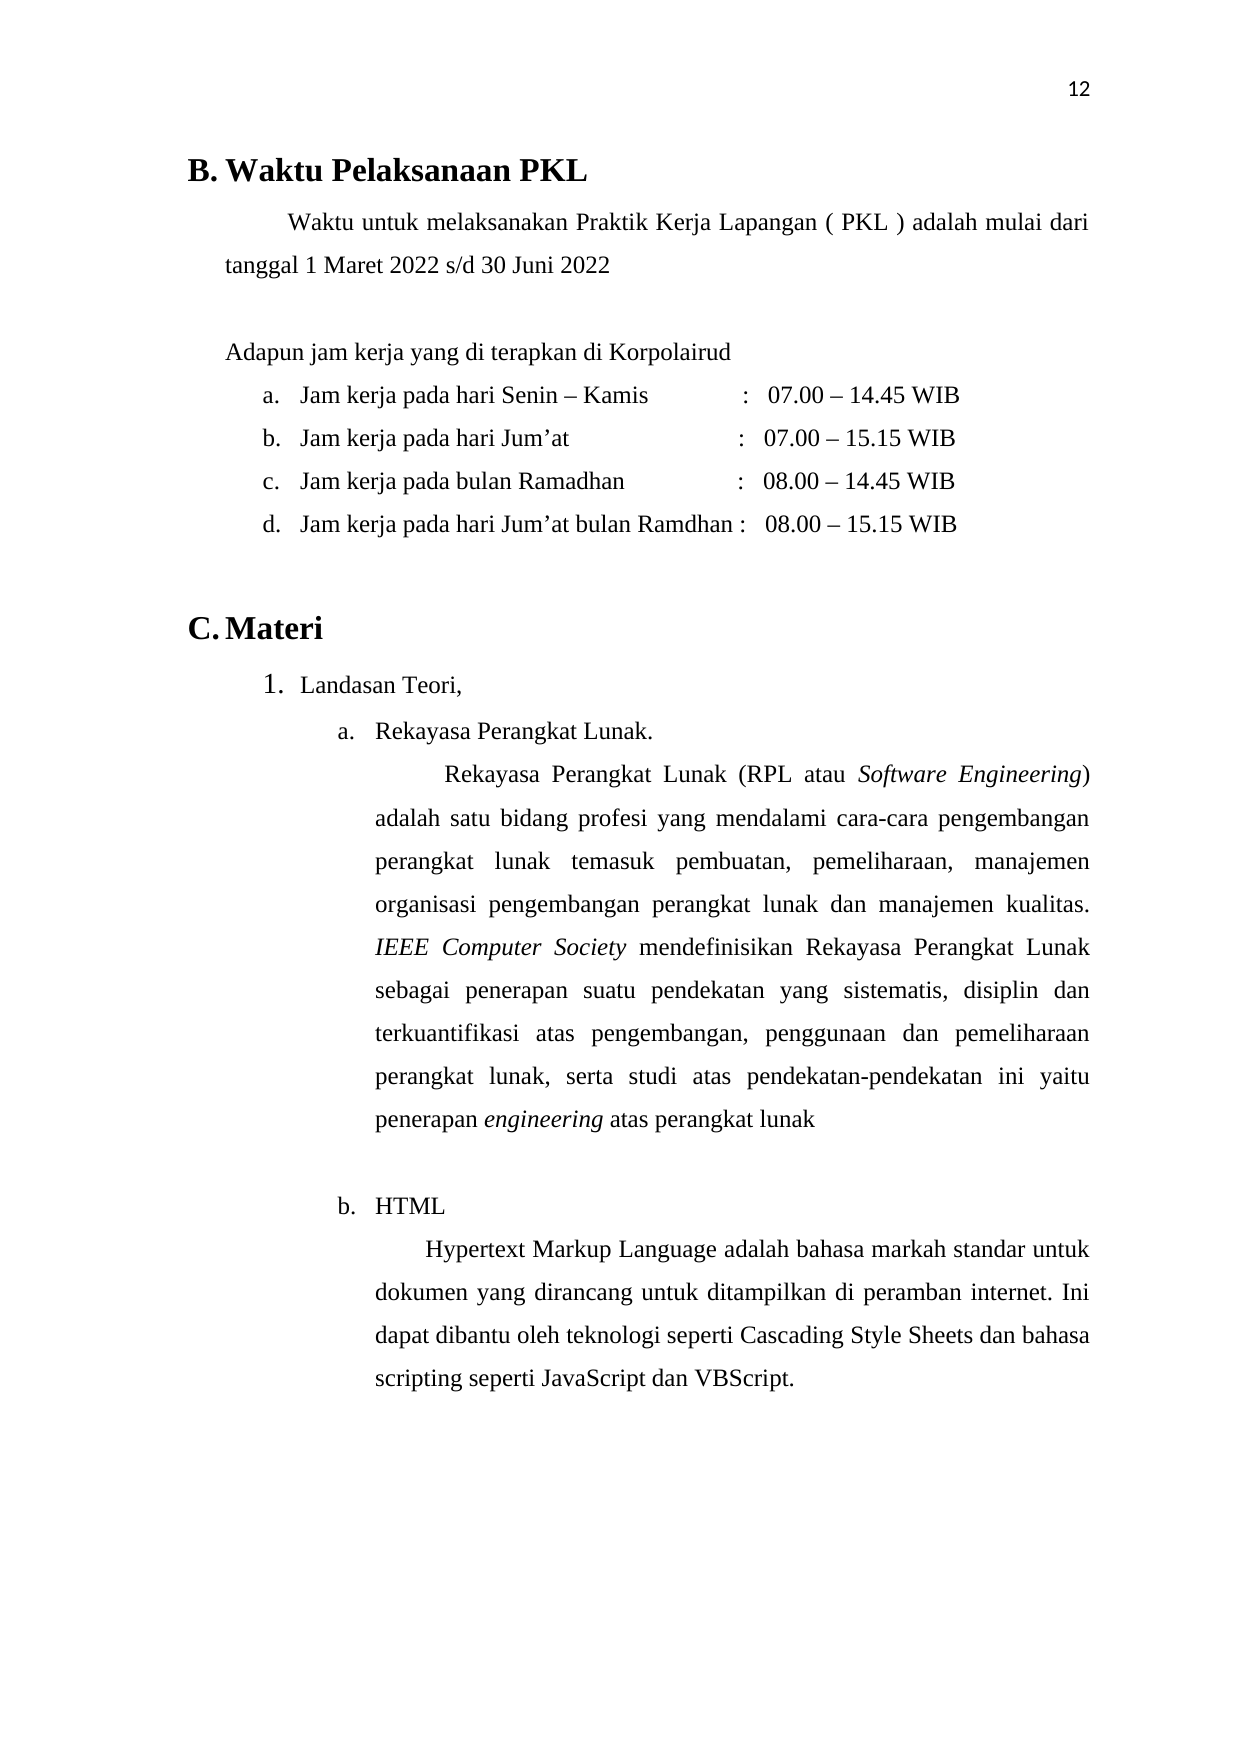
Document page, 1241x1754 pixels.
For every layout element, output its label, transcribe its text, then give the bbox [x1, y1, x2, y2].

list Rekayasa Perangkat Lunak. [337, 716, 1090, 745]
list Hypertext Markup Language adalah bahasa markah standar untuk dokumen yang dirancang untuk ditampilkan di peramban internet. Ini dapat dibantu oleh teknologi seperti Cascading Style Sheets dan bahasa scripting seperti JavaScript dan VBScript. [375, 1234, 1090, 1392]
list Waktu Pelaksanaan PKL [187, 150, 1090, 188]
list Jam kerja pada hari Jum’at : 07.00 – 15.15 WIB [262, 423, 1090, 452]
list Materi [187, 608, 1090, 647]
list Jam kerja pada hari Senin – Kamis : 07.00 – 14.45 WIB [262, 380, 1090, 409]
list HTML [337, 1191, 1090, 1219]
list Landasan Teori, [262, 666, 1090, 699]
list Adapun jam kerja yang di terapkan di Korpolairud [225, 337, 1090, 366]
list Rekayasa Perangkat Lunak (RPL atau Software Engineering) adalah satu bidang profesi yang mendalami cara-cara pengembangan perangkat lunak temasuk pembuatan, pemeliharaan, manajemen organisasi pengembangan perangkat lunak dan manajemen kualitas. IEEE Computer Society mendefinisikan Rekayasa Perangkat Lunak sebagai penerapan suatu pendekatan yang sistematis, disiplin dan terkuantifikasi atas pengembangan, penggunaan dan pemeliharaan perangkat lunak, serta studi atas pendekatan-pendekatan ini yaitu penerapan engineering atas perangkat lunak [375, 759, 1090, 1133]
list Jam kerja pada hari Jum’at bulan Ramdhan : 08.00 – 15.15 WIB [262, 509, 1090, 538]
list Waktu untuk melaksanakan Praktik Kerja Lapangan ( PKL ) adalah mulai dari tanggal 1 Maret 2022 s/d 30 Juni 2022 [225, 207, 1090, 279]
list Jam kerja pada bulan Ramadhan : 08.00 – 14.45 WIB [262, 466, 1090, 495]
